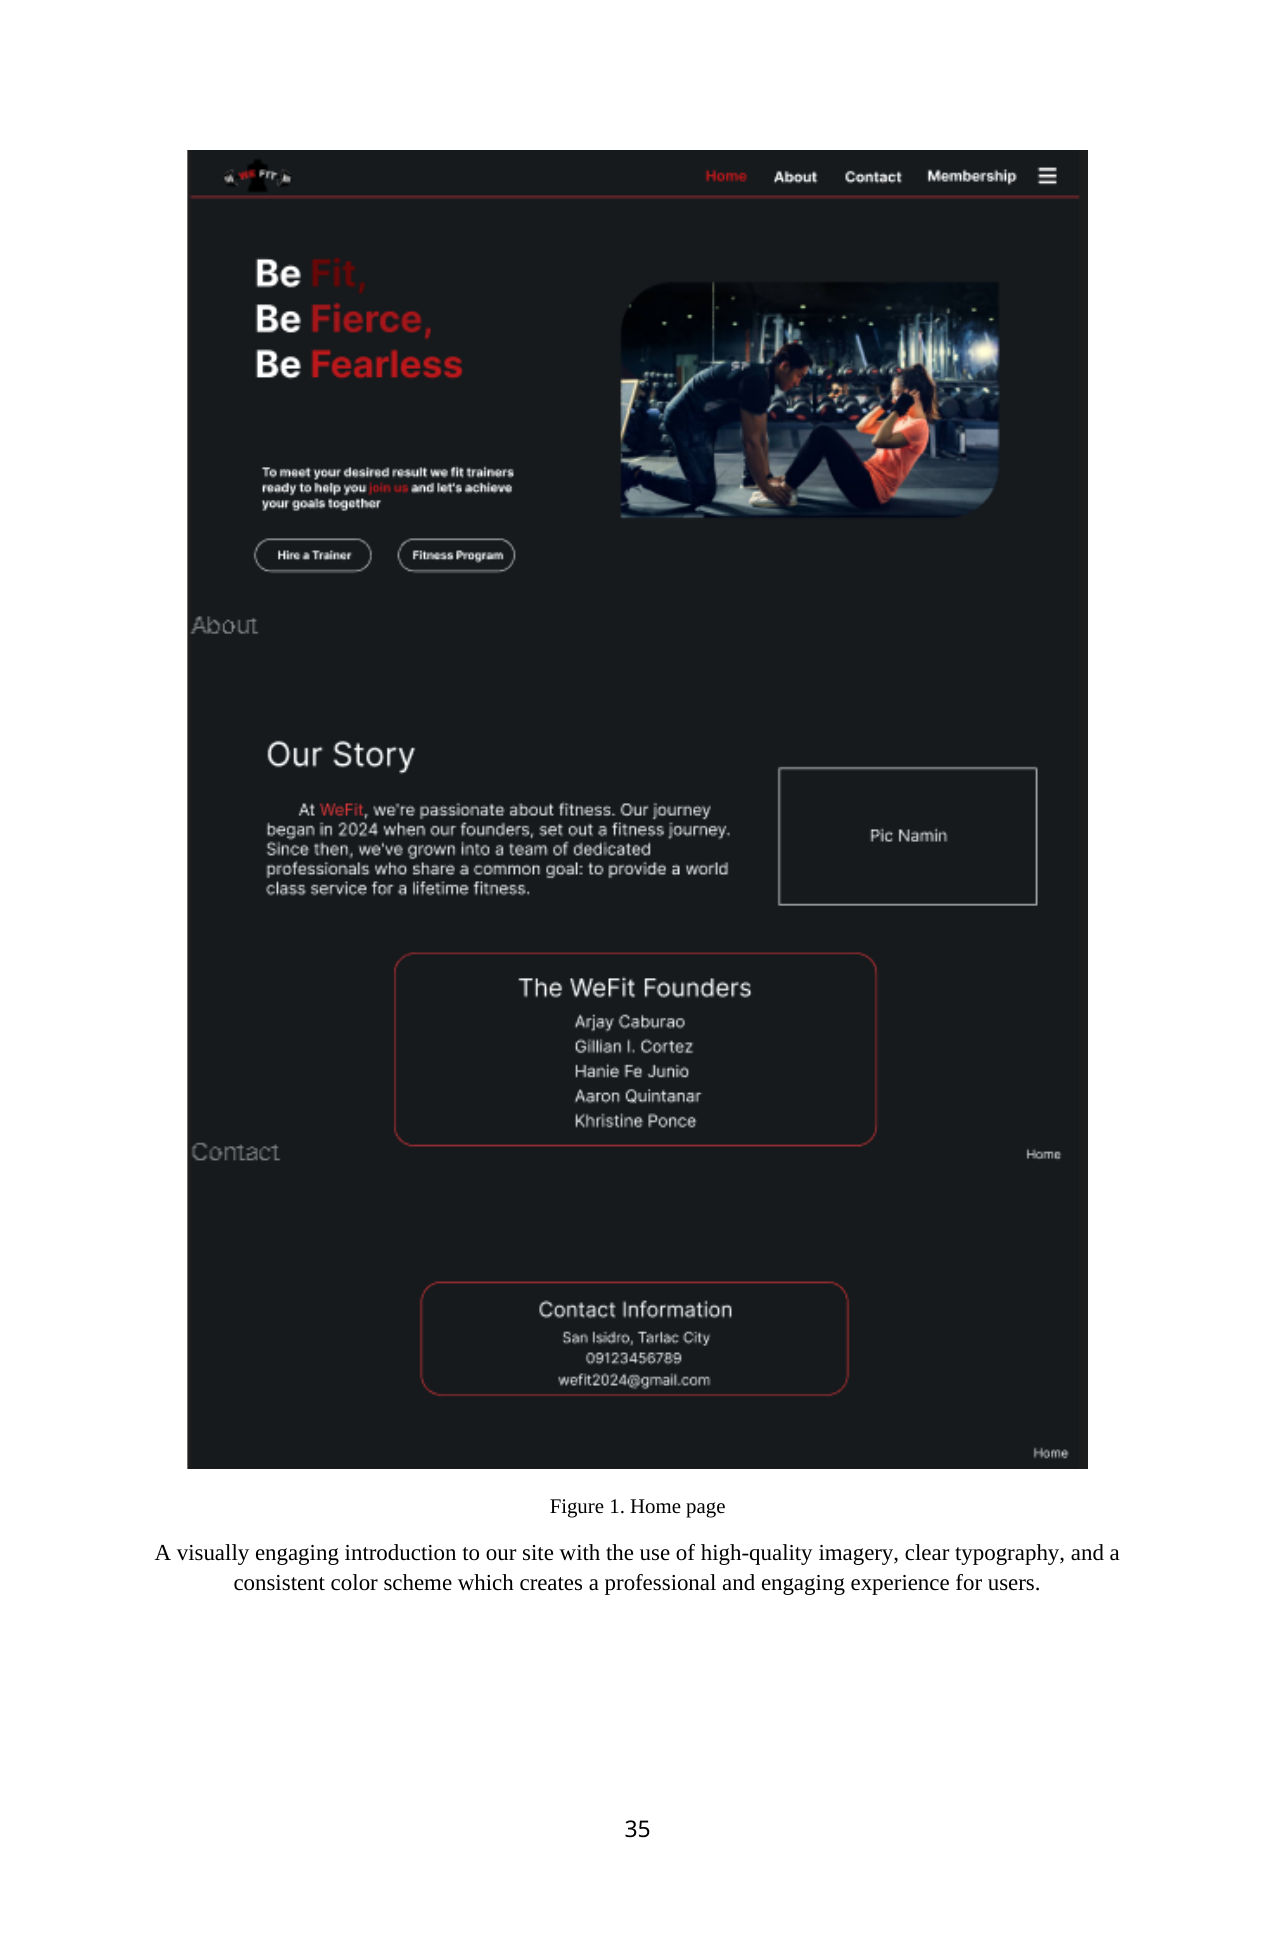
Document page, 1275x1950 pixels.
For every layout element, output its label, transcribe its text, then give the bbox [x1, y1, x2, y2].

text Figure 1. Home page [150, 1494, 1125, 1518]
text A visually engaging introduction to our site with the use of high-quality imagery, clear typography, and a consistent color scheme which creates a professional and engaging experience for users. [150, 1539, 1125, 1596]
picture [187, 150, 1088, 1469]
